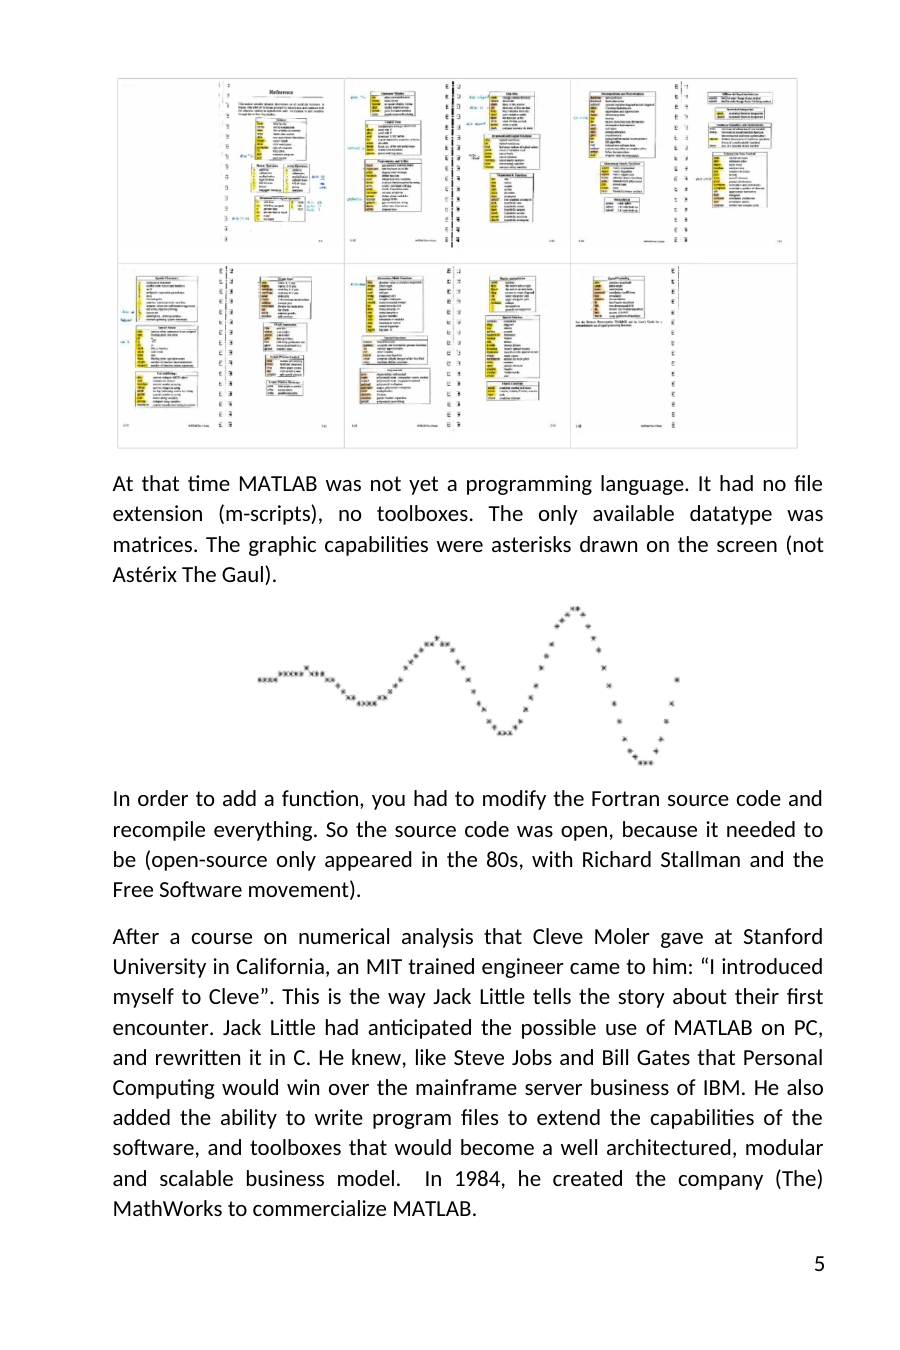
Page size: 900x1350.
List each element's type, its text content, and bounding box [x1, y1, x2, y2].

text In order to add a function, you had to modify the Fortran source code and recompile everything. So the source code was open, because it needed to be (open-source only appeared in the 80s, with Richard Stallman and the Free Software movement). [112, 784, 825, 903]
text At that time MATLAB was not yet a programming language. It had no file extension (m-scripts), no toolboxes. The only available datatype was matrices. The graphic capabilities were asterisks drawn on the screen (not Astérix The Gaul). [112, 469, 825, 588]
picture [257, 606, 680, 766]
text After a course on numerical analysis that Cleve Moler gave at Stanford University in California, an MIT trained engineer came to him: “I introduced myself to Cleve”. This is the way Jack Little tells the story about their first encounter. Jack Little had anticipated the possible use of MATLAB on PC, and rewritten it in C. He knew, like Steve Jobs and Bill Gates that Personal Computing would win over the mainframe server business of IBM. He also added the ability to write program files to extend the capabilities of the software, and toolboxes that would become a well architectured, modular and scalable business model. In 1984, he created the company (The) MathWorks to commercialize MATLAB. [112, 922, 825, 1222]
picture [112, 75, 801, 451]
